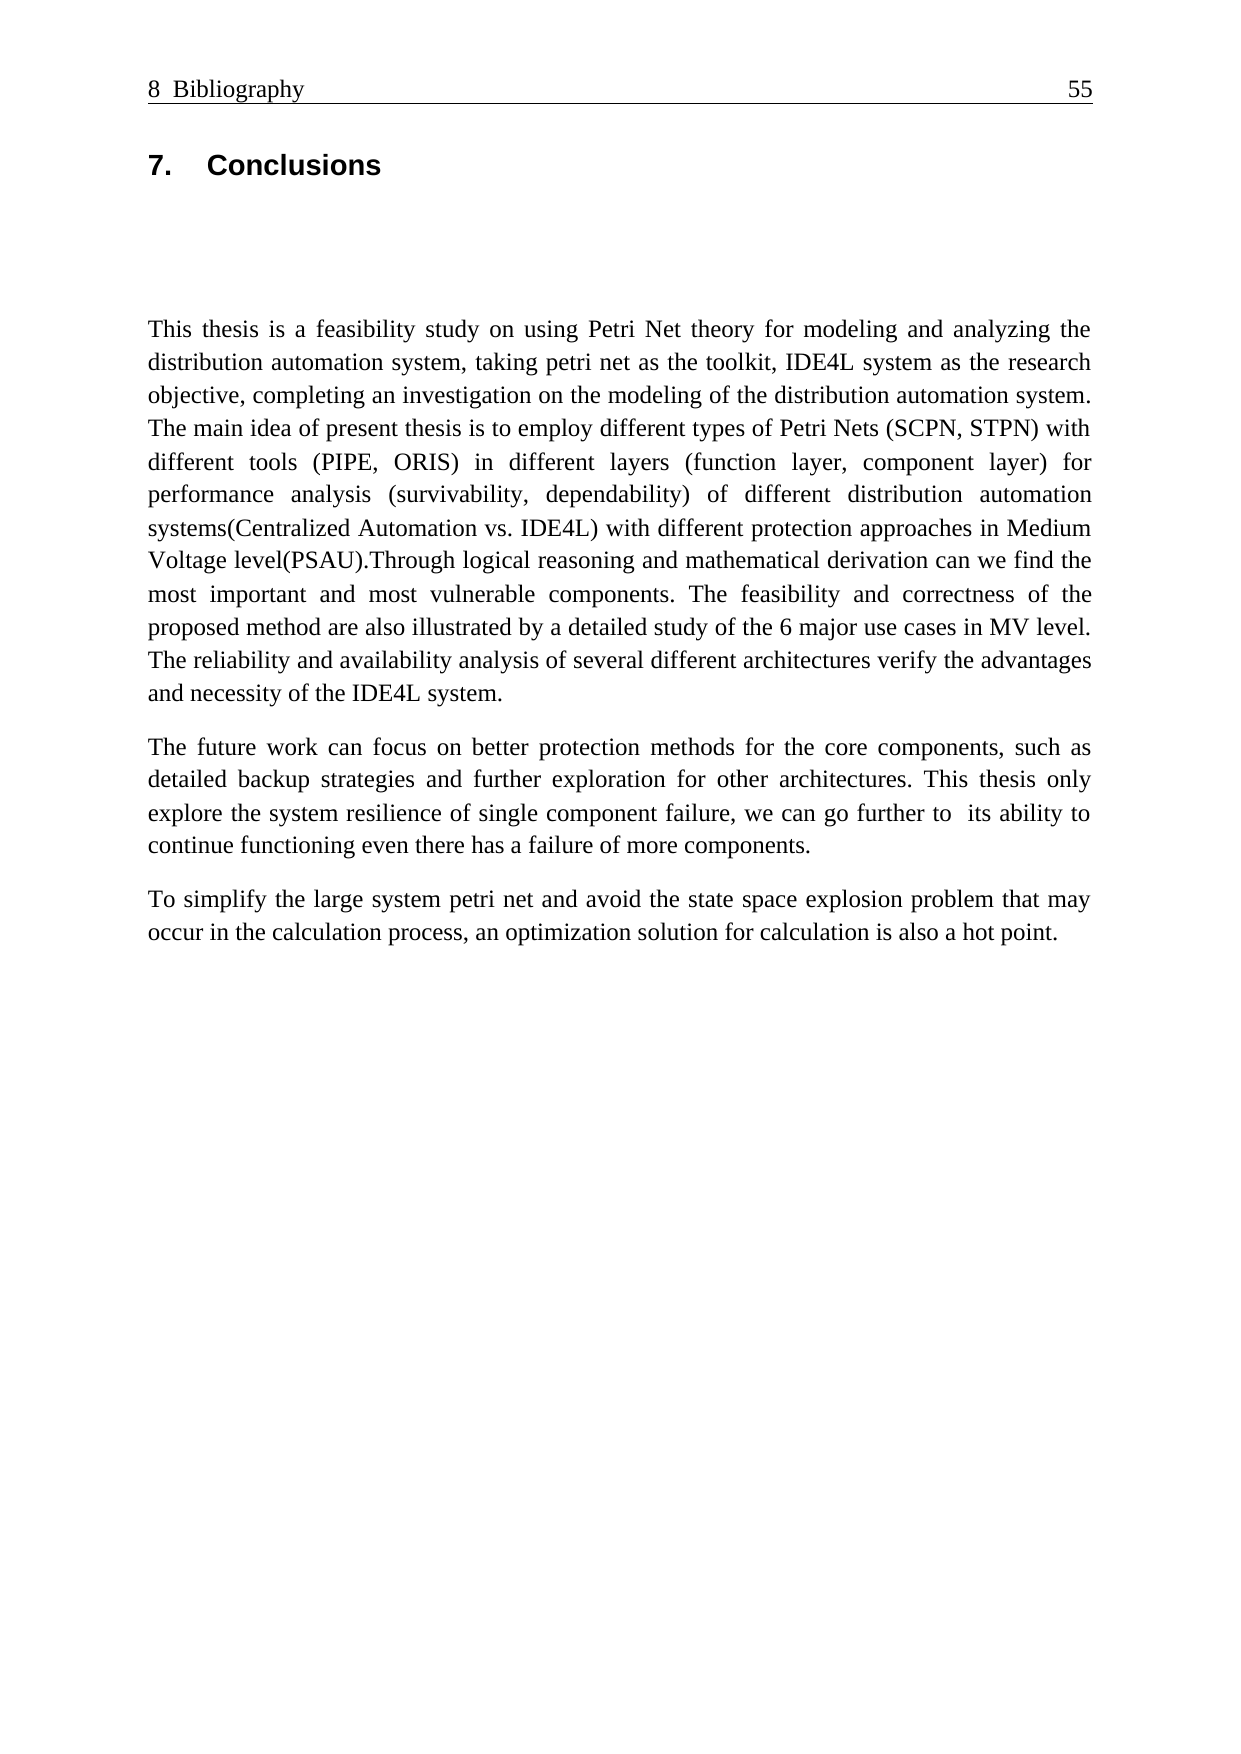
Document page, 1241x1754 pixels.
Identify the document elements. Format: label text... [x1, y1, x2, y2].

text This thesis is a feasibility study on using Petri Net theory for modeling and analyzing the distribution automation system, taking petri net as the toolkit, IDE4L system as the research objective, completing an investigation on the modeling of the distribution automation system. The main idea of present thesis is to employ different types of Petri Nets (SCPN, STPN) with different tools (PIPE, ORIS) in different layers (function layer, component layer) for performance analysis (survivability, dependability) of different distribution automation systems(Centralized Automation vs. IDE4L) with different protection approaches in Medium Voltage level(PSAU).Through logical reasoning and mathematical derivation can we find the most important and most vulnerable components. The feasibility and correctness of the proposed method are also illustrated by a detailed study of the 6 major use cases in MV level. The reliability and availability analysis of several different architectures verify the advantages and necessity of the IDE4L system. [148, 314, 1093, 706]
text To simplify the large system petri net and avoid the state space explosion problem that may occur in the calculation process, an optimization solution for calculation is also a hot point. [148, 884, 1093, 946]
text The future work can focus on better protection methods for the core components, such as detailed backup strategies and further exploration for other architectures. This thesis only explore the system resilience of single component failure, we can go further to its ability to continue functioning even there has a failure of more components. [148, 732, 1093, 859]
title Conclusions [148, 148, 1093, 181]
